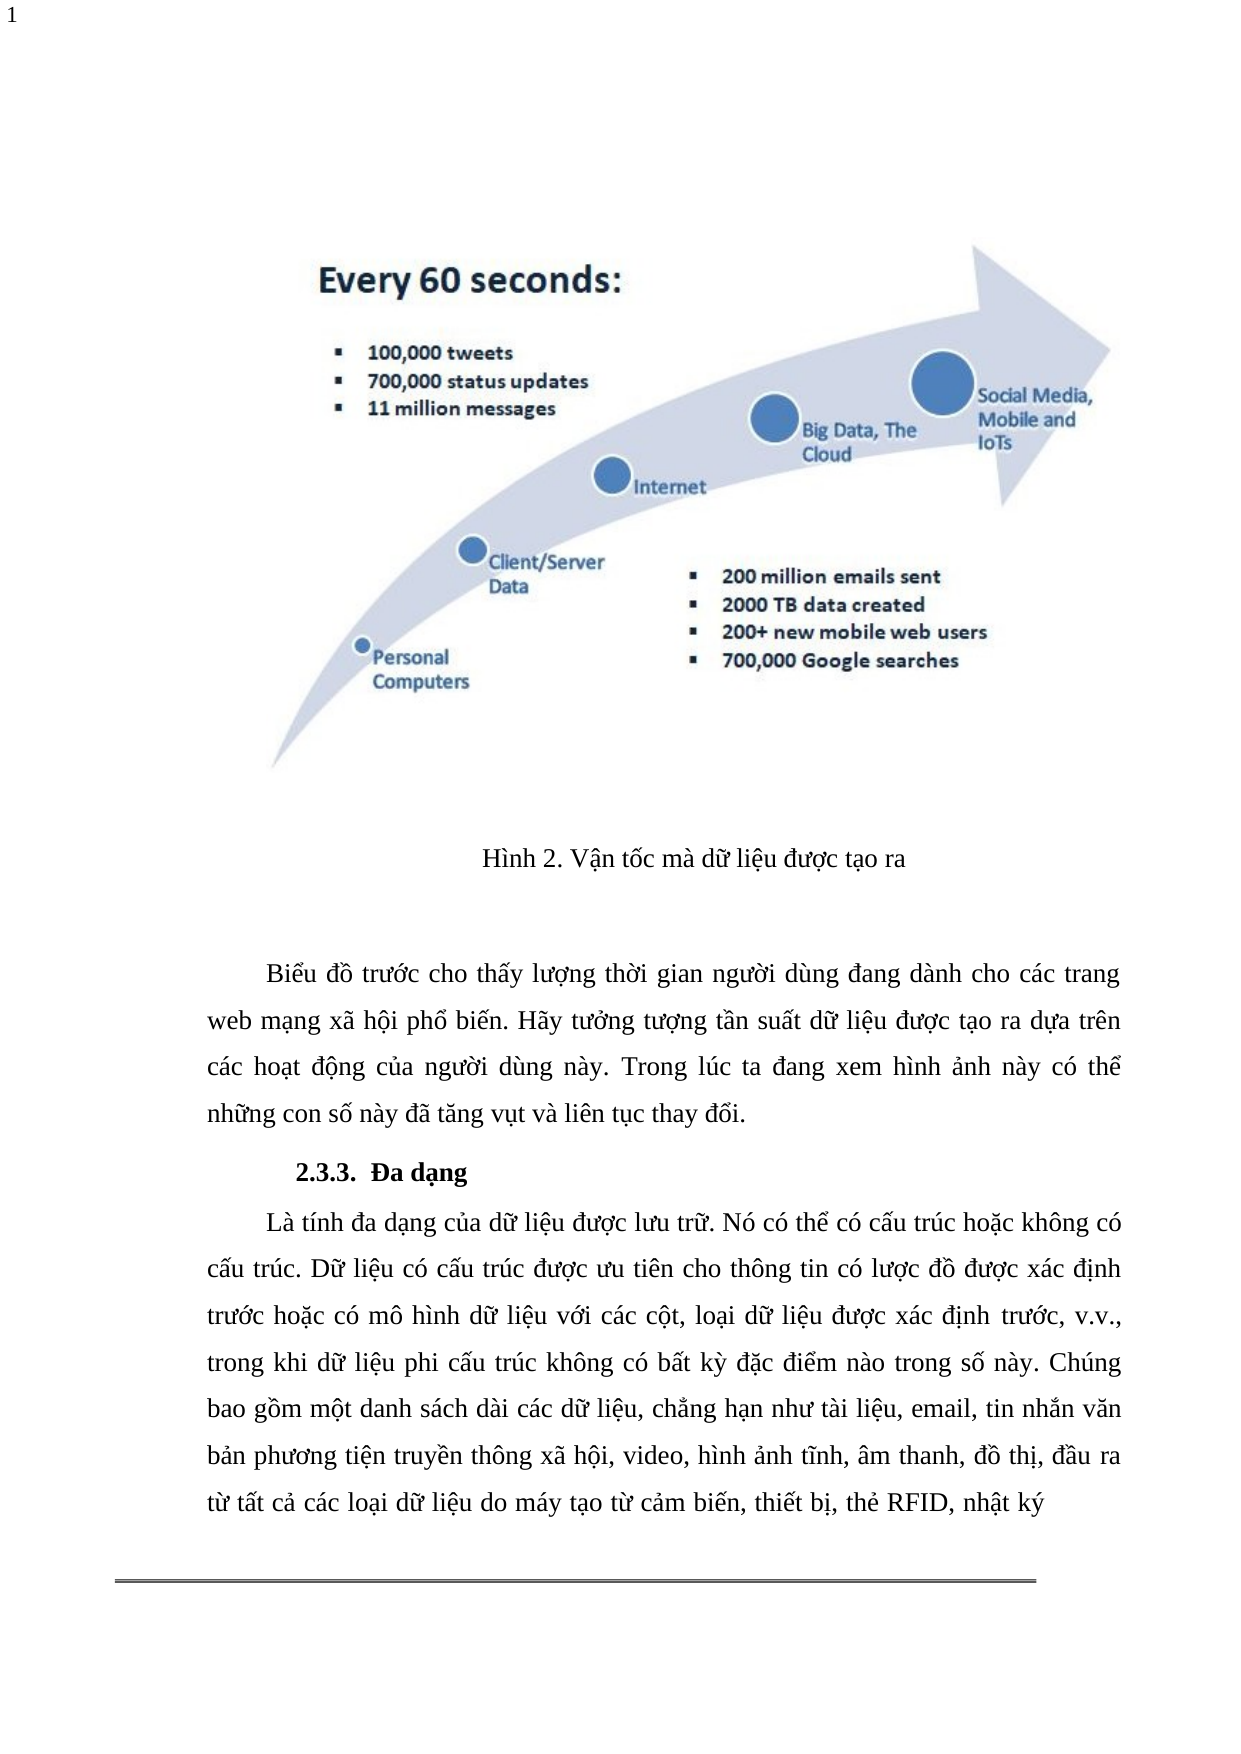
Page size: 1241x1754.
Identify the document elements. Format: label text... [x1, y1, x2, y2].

text Là tính đa dạng của dữ liệu được lưu trữ. Nó có thể có cấu trúc hoặc không có cấu trúc. Dữ liệu có cấu trúc được ưu tiên cho thông tin có lược đồ được xác định trước hoặc có mô hình dữ liệu với các cột, loại dữ liệu được xác định trước, v.v., trong khi dữ liệu phi cấu trúc không có bất kỳ đặc điểm nào trong số này. Chúng bao gồm một danh sách dài các dữ liệu, chẳng hạn như tài liệu, email, tin nhắn văn bản phương tiện truyền thông xã hội, video, hình ảnh tĩnh, âm thanh, đồ thị, đầu ra từ tất cả các loại dữ liệu do máy tạo từ cảm biến, thiết bị, thẻ RFID, nhật ký [207, 1206, 1122, 1517]
text Hình 2. Vận tốc mà dữ liệu được tạo ra [207, 842, 1122, 873]
text Biểu đồ trước cho thấy lượng thời gian người dùng đang dành cho các trang web mạng xã hội phổ biến. Hãy tưởng tượng tần suất dữ liệu được tạo ra dựa trên các hoạt động của người dùng này. Trong lúc ta đang xem hình ảnh này có thể những con số này đã tăng vụt và liên tục thay đổi. [207, 957, 1122, 1128]
picture [265, 237, 1121, 773]
subtitle Đa dạng [207, 1156, 1122, 1187]
